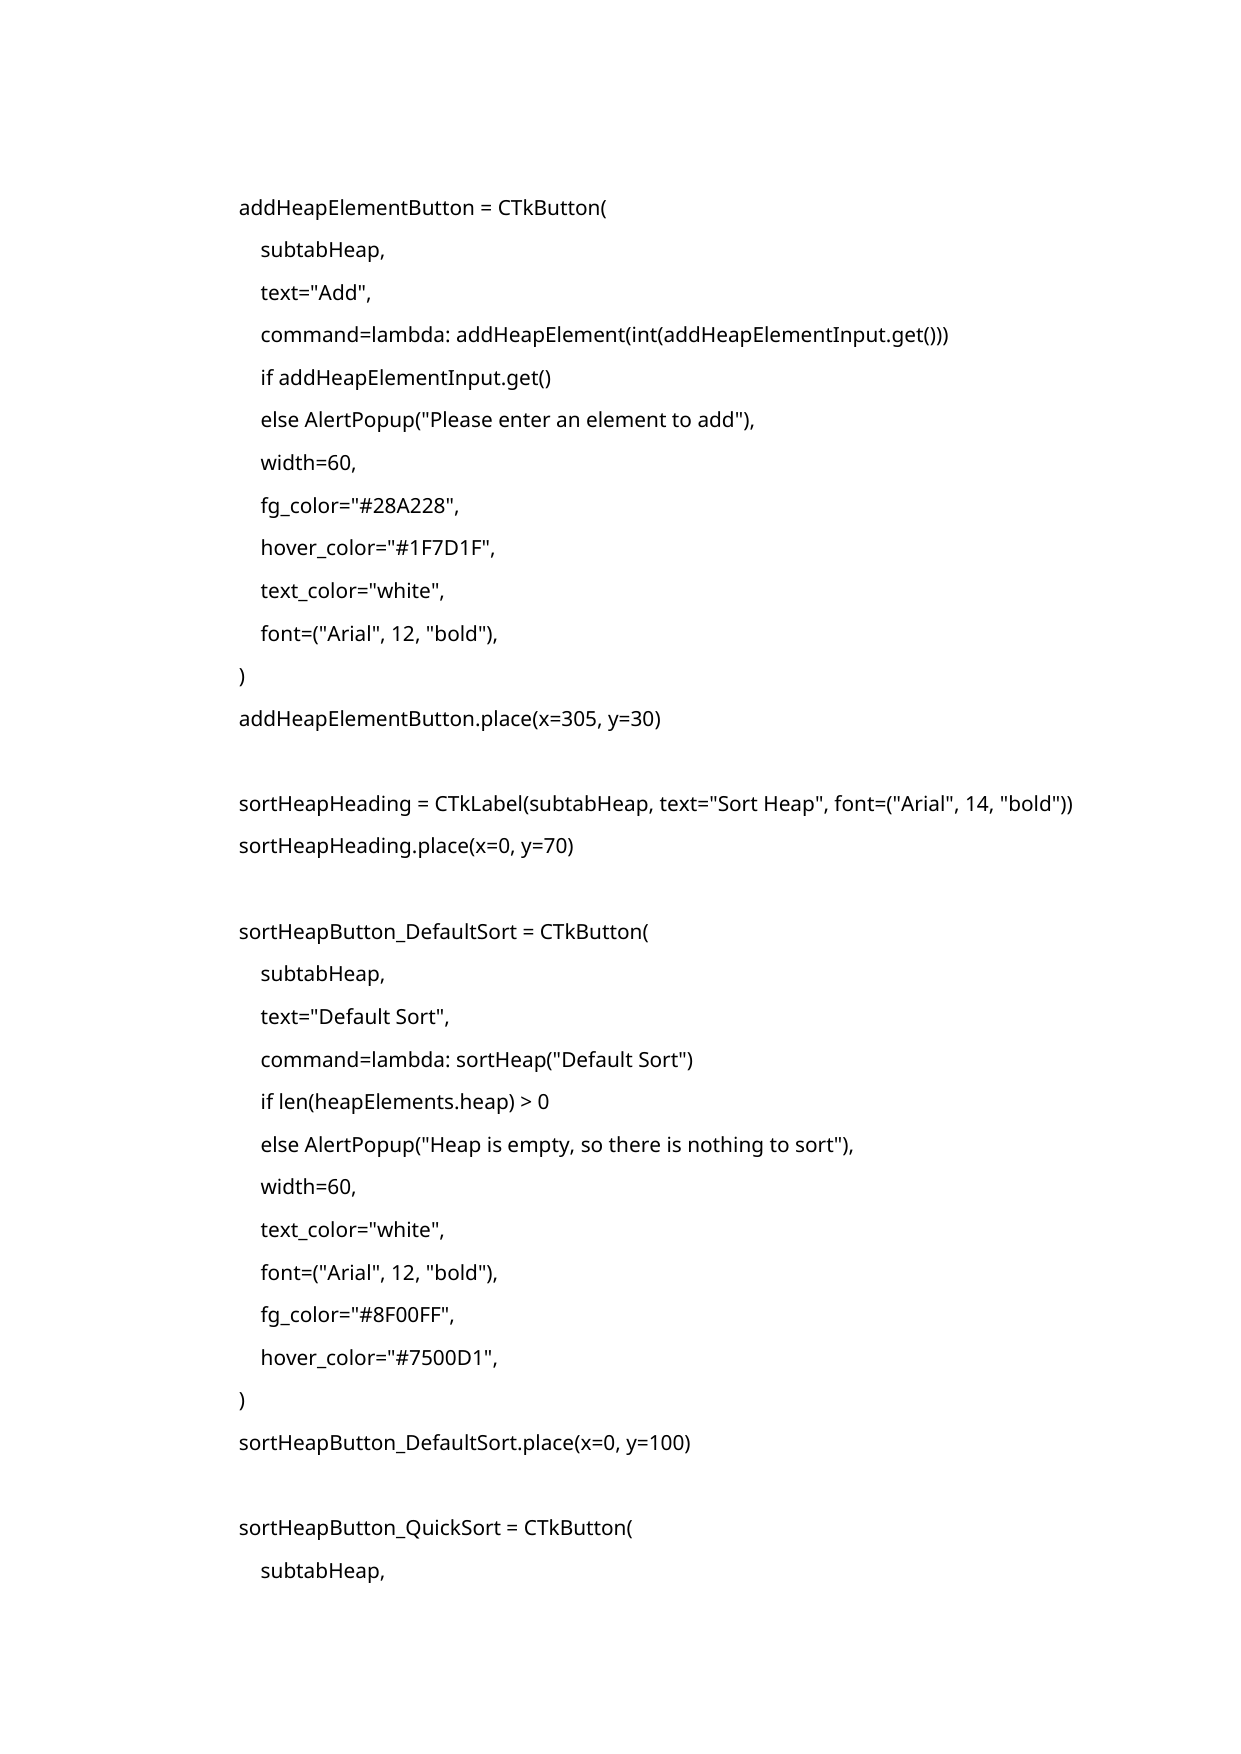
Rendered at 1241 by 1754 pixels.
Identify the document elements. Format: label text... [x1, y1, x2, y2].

text hover_color="#1F7D1F", [150, 533, 1090, 562]
text font=("Arial", 12, "bold"), [150, 1258, 1090, 1286]
text text_color="white", [150, 576, 1090, 604]
text sortHeapButton_QuickSort = CTkButton( [150, 1513, 1090, 1542]
text if addHeapElementInput.get() [150, 363, 1090, 391]
text addHeapElementButton = CTkButton( [150, 193, 1090, 221]
text else AlertPopup("Heap is empty, so there is nothing to sort"), [150, 1130, 1090, 1158]
text subtabHeap, [150, 959, 1090, 988]
text command=lambda: addHeapElement(int(addHeapElementInput.get())) [150, 320, 1090, 349]
text text="Default Sort", [150, 1002, 1090, 1031]
text width=60, [150, 1172, 1090, 1201]
text addHeapElementButton.place(x=305, y=30) [150, 704, 1090, 732]
text subtabHeap, [150, 235, 1090, 264]
text hover_color="#7500D1", [150, 1343, 1090, 1371]
text command=lambda: sortHeap("Default Sort") [150, 1045, 1090, 1073]
text else AlertPopup("Please enter an element to add"), [150, 406, 1090, 434]
text sortHeapButton_DefaultSort = CTkButton( [150, 917, 1090, 945]
text font=("Arial", 12, "bold"), [150, 619, 1090, 647]
text fg_color="#28A228", [150, 491, 1090, 519]
text ) [150, 1386, 1090, 1414]
text sortHeapHeading.place(x=0, y=70) [150, 832, 1090, 860]
text subtabHeap, [150, 1556, 1090, 1584]
text text="Add", [150, 278, 1090, 306]
text if len(heapElements.heap) > 0 [150, 1087, 1090, 1116]
text fg_color="#8F00FF", [150, 1300, 1090, 1329]
text ) [150, 661, 1090, 690]
text sortHeapHeading = CTkLabel(subtabHeap, text="Sort Heap", font=("Arial", 14, "bold")) [150, 789, 1090, 817]
text sortHeapButton_DefaultSort.place(x=0, y=100) [150, 1428, 1090, 1457]
text text_color="white", [150, 1215, 1090, 1243]
text width=60, [150, 448, 1090, 477]
